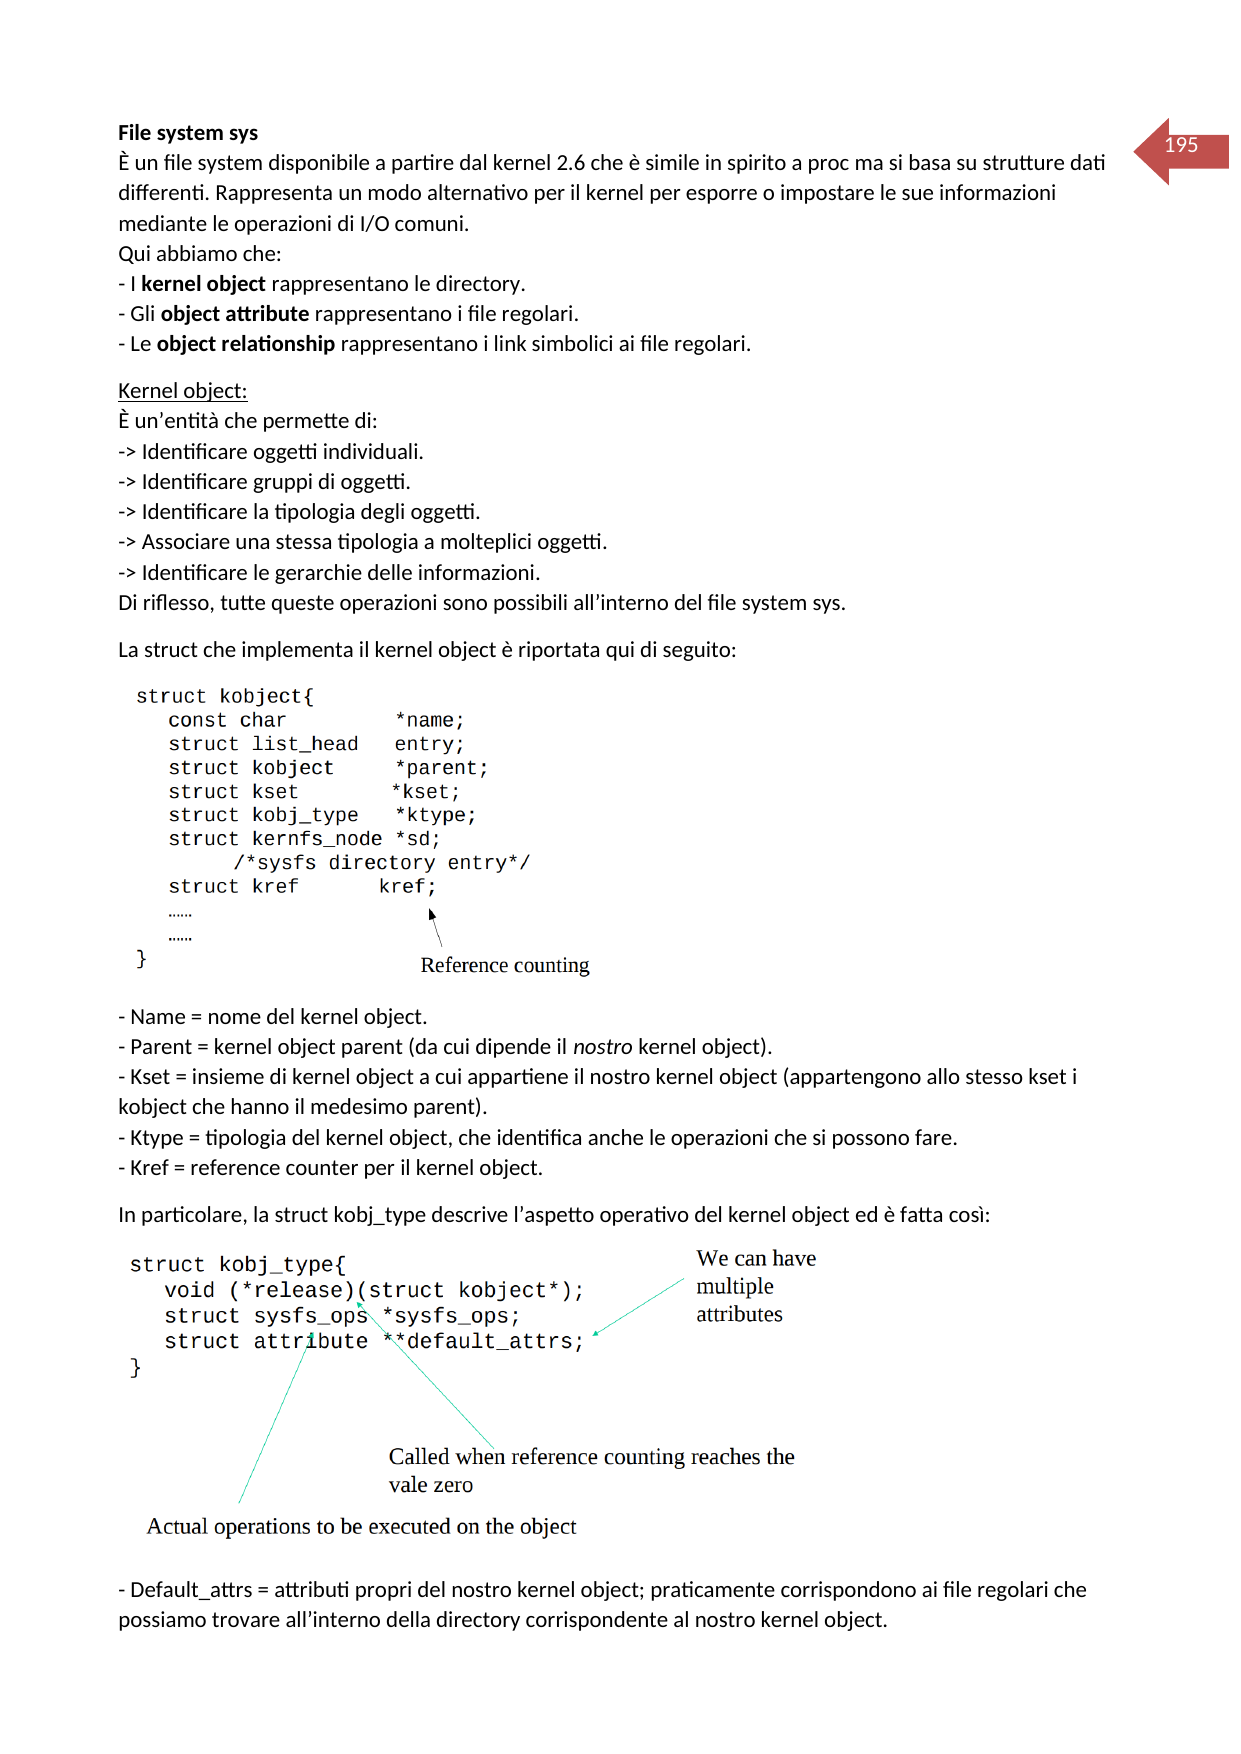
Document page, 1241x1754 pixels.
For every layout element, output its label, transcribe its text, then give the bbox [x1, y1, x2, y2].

text - Name = nome del kernel object. - Parent = kernel object parent (da cui dipende il nostro kernel object). - Kset = insieme di kernel object a cui appartiene il nostro kernel object (appartengono allo stesso kset i kobject che hanno il medesimo parent). - Ktype = tipologia del kernel object, che identifica anche le operazioni che si possono fare. - Kref = reference counter per il kernel object. [118, 1002, 1122, 1181]
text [118, 1575, 1122, 1633]
text In particolare, la struct kobj_type descrive l’aspetto operativo del kernel object ed è fatta così: [118, 1200, 1122, 1228]
picture [118, 681, 602, 983]
text Kernel object: È un’entità che permette di: -> Identificare oggetti individuali. -> Identificare gruppi di oggetti. -> Identificare la tipologia degli oggetti. -> Associare una stessa tipologia a molteplici oggetti. -> Identificare le gerarchie delle informazioni. Di riflesso, tutte queste operazioni sono possibili all’interno del file system sys. [118, 376, 1122, 616]
picture [117, 1246, 826, 1549]
text File system sys È un file system disponibile a partire dal kernel 2.6 che è simile in spirito a proc ma si basa su strutture dati differenti. Rappresenta un modo alternativo per il kernel per esporre o impostare le sue informazioni mediante le operazioni di I/O comuni. Qui abbiamo che: - I kernel object rappresentano le directory. - Gli object attribute rappresentano i file regolari. - Le object relationship rappresentano i link simbolici ai file regolari. [118, 118, 1122, 358]
text La struct che implementa il kernel object è riportata qui di seguito: [118, 635, 1122, 663]
